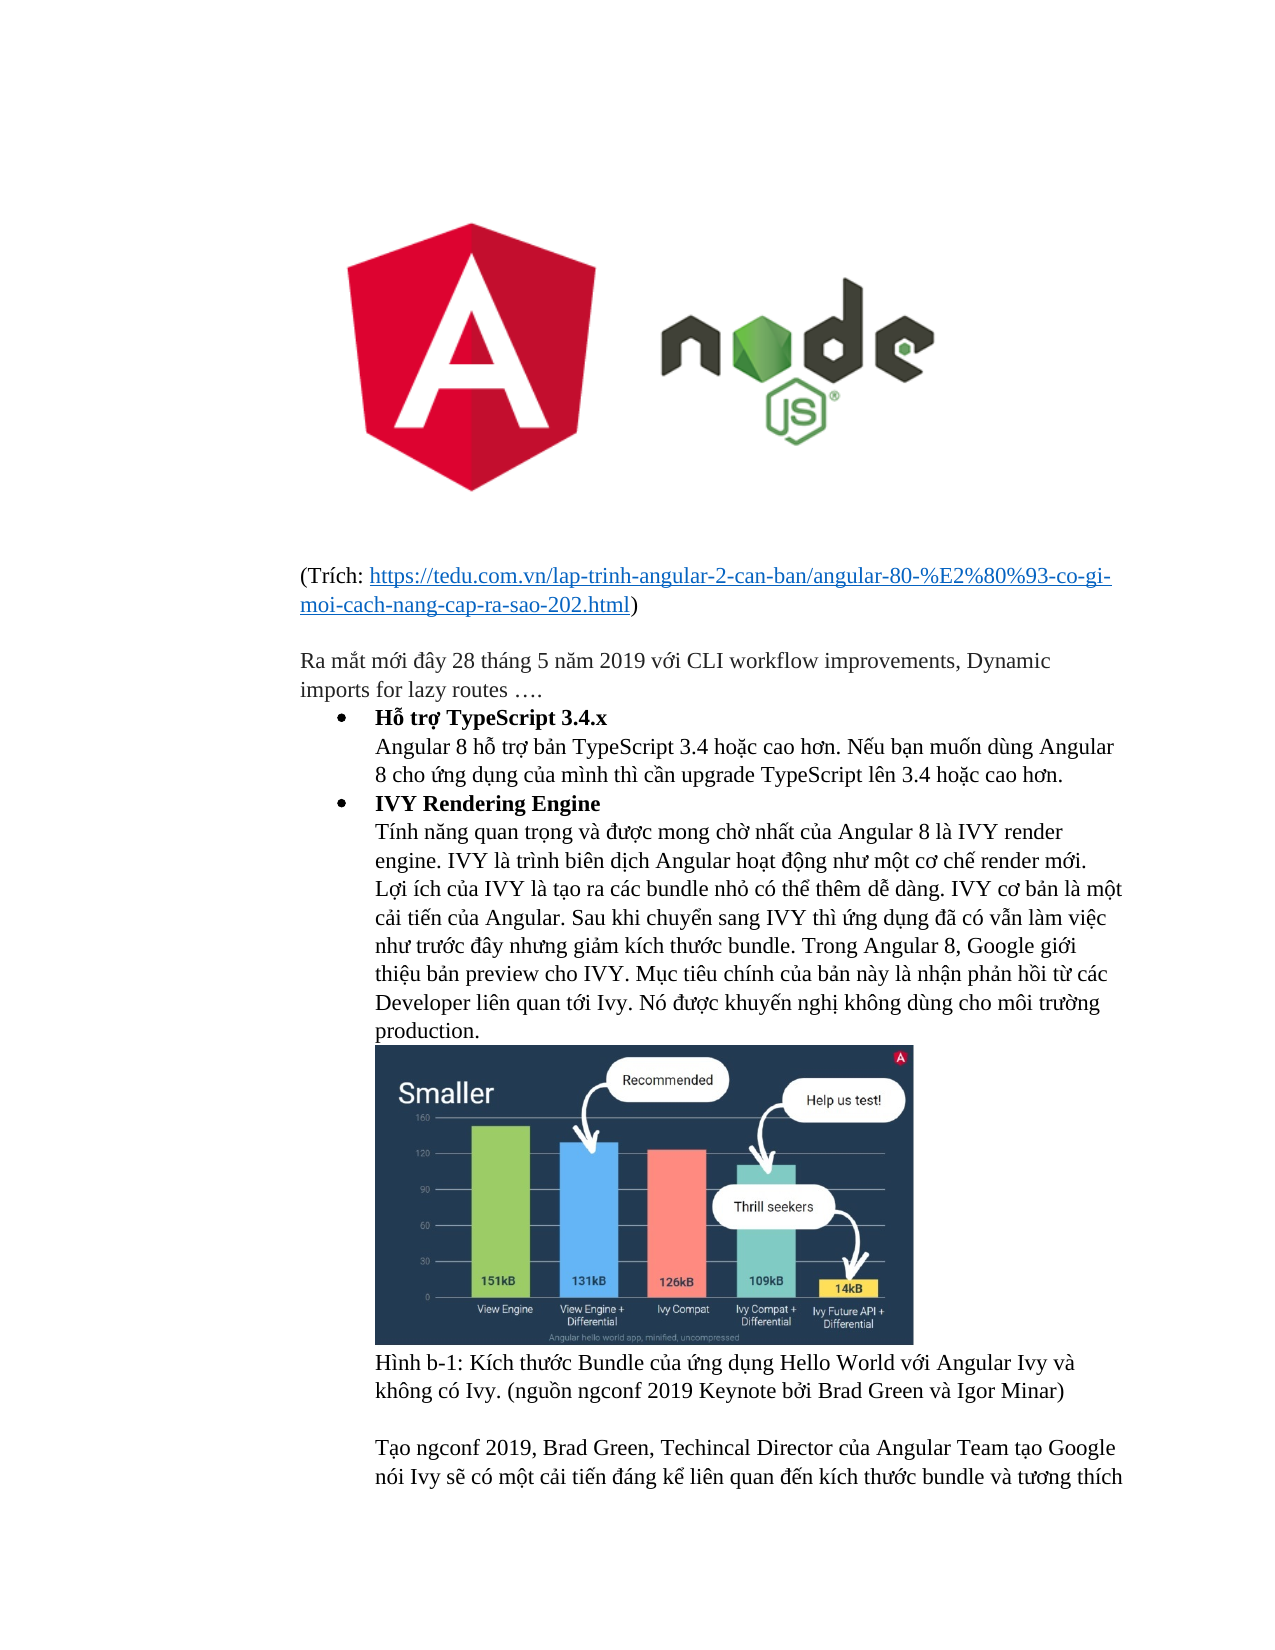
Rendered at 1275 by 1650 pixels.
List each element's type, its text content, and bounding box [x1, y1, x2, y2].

picture [300, 150, 1007, 560]
list Hỗ trợ TypeScript 3.4.x [337, 704, 1125, 731]
picture [375, 1045, 916, 1347]
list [375, 1434, 1125, 1489]
list (Trích: https://tedu.com.vn/lap-trinh-angular-2-can-ban/angular-80-%E2%80%93-co-gi-moi-cach-nang-cap-ra-sao-202.html) [300, 562, 1125, 617]
list Ra mắt mới đây 28 tháng 5 năm 2019 với CLI workflow improvements, Dynamic imports for lazy routes …. [300, 648, 1125, 702]
list IVY Rendering Engine [337, 790, 1125, 816]
list Tính năng quan trọng và được mong chờ nhất của Angular 8 là IVY render engine. IVY là trình biên dịch Angular hoạt động như một cơ chế render mới. Lợi ích của IVY là tạo ra các bundle nhỏ có thể thêm dễ dàng. IVY cơ bản là một cải tiến của Angular. Sau khi chuyển sang IVY thì ứng dụng đã có vẫn làm việc như trước đây nhưng giảm kích thước bundle. Trong Angular 8, Google giới thiệu bản preview cho IVY. Mục tiêu chính của bản này là nhận phản hồi từ các Developer liên quan tới Ivy. Nó được khuyến nghị không dùng cho môi trường production. [375, 818, 1125, 1044]
list Angular 8 hỗ trợ bản TypeScript 3.4 hoặc cao hơn. Nếu bạn muốn dùng Angular 8 cho ứng dụng của mình thì cần upgrade TypeScript lên 3.4 hoặc cao hơn. [375, 733, 1125, 788]
list Hình b-1: Kích thước Bundle của ứng dụng Hello World với Angular Ivy và không có Ivy. (nguồn ngconf 2019 Keynote bởi Brad Green và Igor Minar) [375, 1349, 1125, 1404]
